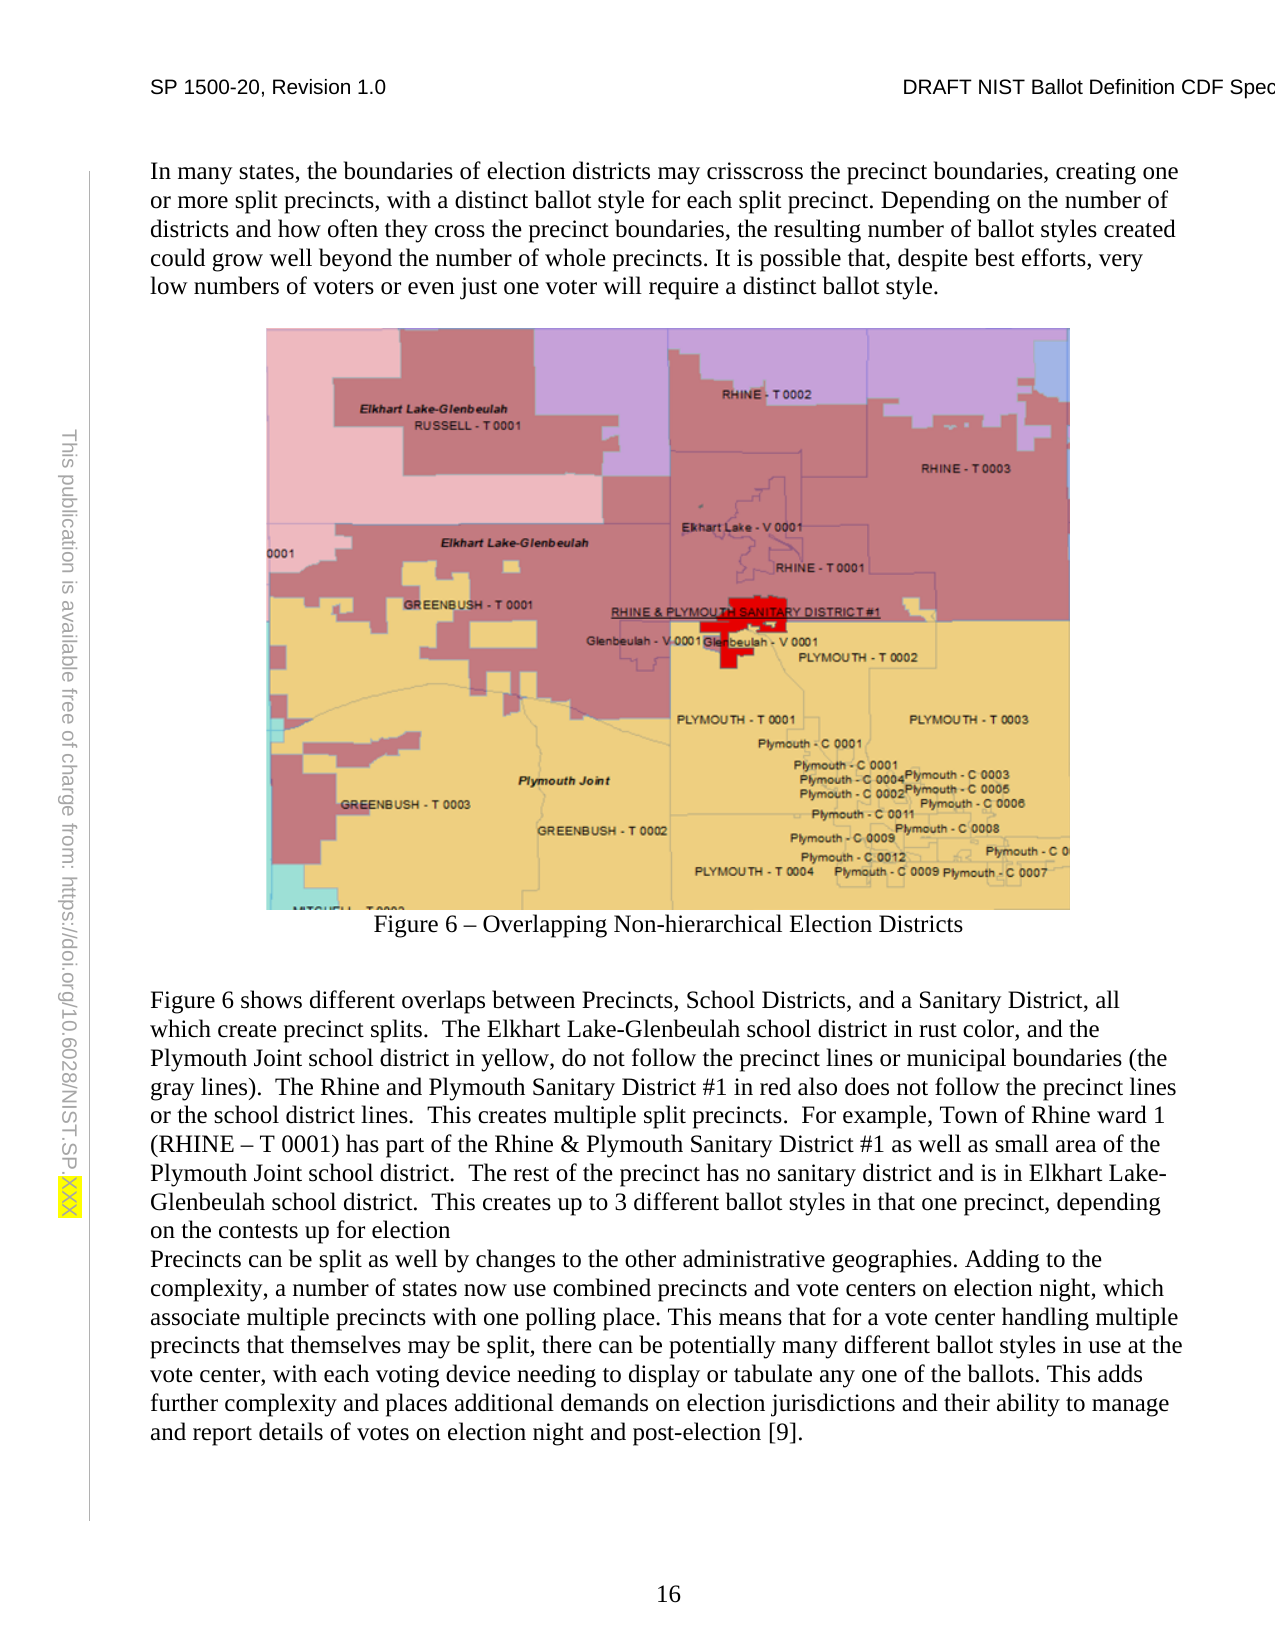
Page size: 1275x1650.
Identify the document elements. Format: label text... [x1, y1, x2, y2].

text Figure 6 shows different overlaps between Precincts, School Districts, and a Sanitary District, all which create precinct splits. The Elkhart Lake-Glenbeulah school district in rust color, and the Plymouth Joint school district in yellow, do not follow the precinct lines or municipal boundaries (the gray lines). The Rhine and Plymouth Sanitary District #1 in red also does not follow the precinct lines or the school district lines. This creates multiple split precincts. For example, Town of Rhine ward 1 (RHINE – T 0001) has part of the Rhine & Plymouth Sanitary District #1 as well as small area of the Plymouth Joint school district. The rest of the precinct has no sanitary district and is in Elkhart Lake-Glenbeulah school district. This creates up to 3 different ballot styles in that one precinct, depending on the contests up for election [150, 985, 1186, 1244]
text Figure 6 – Overlapping Non-hierarchical Election Districts [150, 909, 1186, 938]
text In many states, the boundaries of election districts may crisscross the precinct boundaries, creating one or more split precincts, with a distinct ballot style for each split precinct. Depending on the number of districts and how often they cross the precinct boundaries, the resulting number of ballot styles created could grow well beyond the number of whole precincts. It is possible that, despite best efforts, very low numbers of voters or even just one voter will require a distinct ballot style. [150, 156, 1186, 300]
picture [266, 328, 1070, 910]
text Precincts can be split as well by changes to the other administrative geographies. Adding to the complexity, a number of states now use combined precincts and vote centers on election night, which associate multiple precincts with one polling place. This means that for a vote center handling multiple precincts that themselves may be split, there can be potentially many different ballot styles in use at the vote center, with each voting device needing to display or tabulate any one of the ballots. This adds further complexity and places additional demands on election jurisdictions and their ability to manage and report details of votes on election night and post-election [9]. [150, 1244, 1186, 1445]
